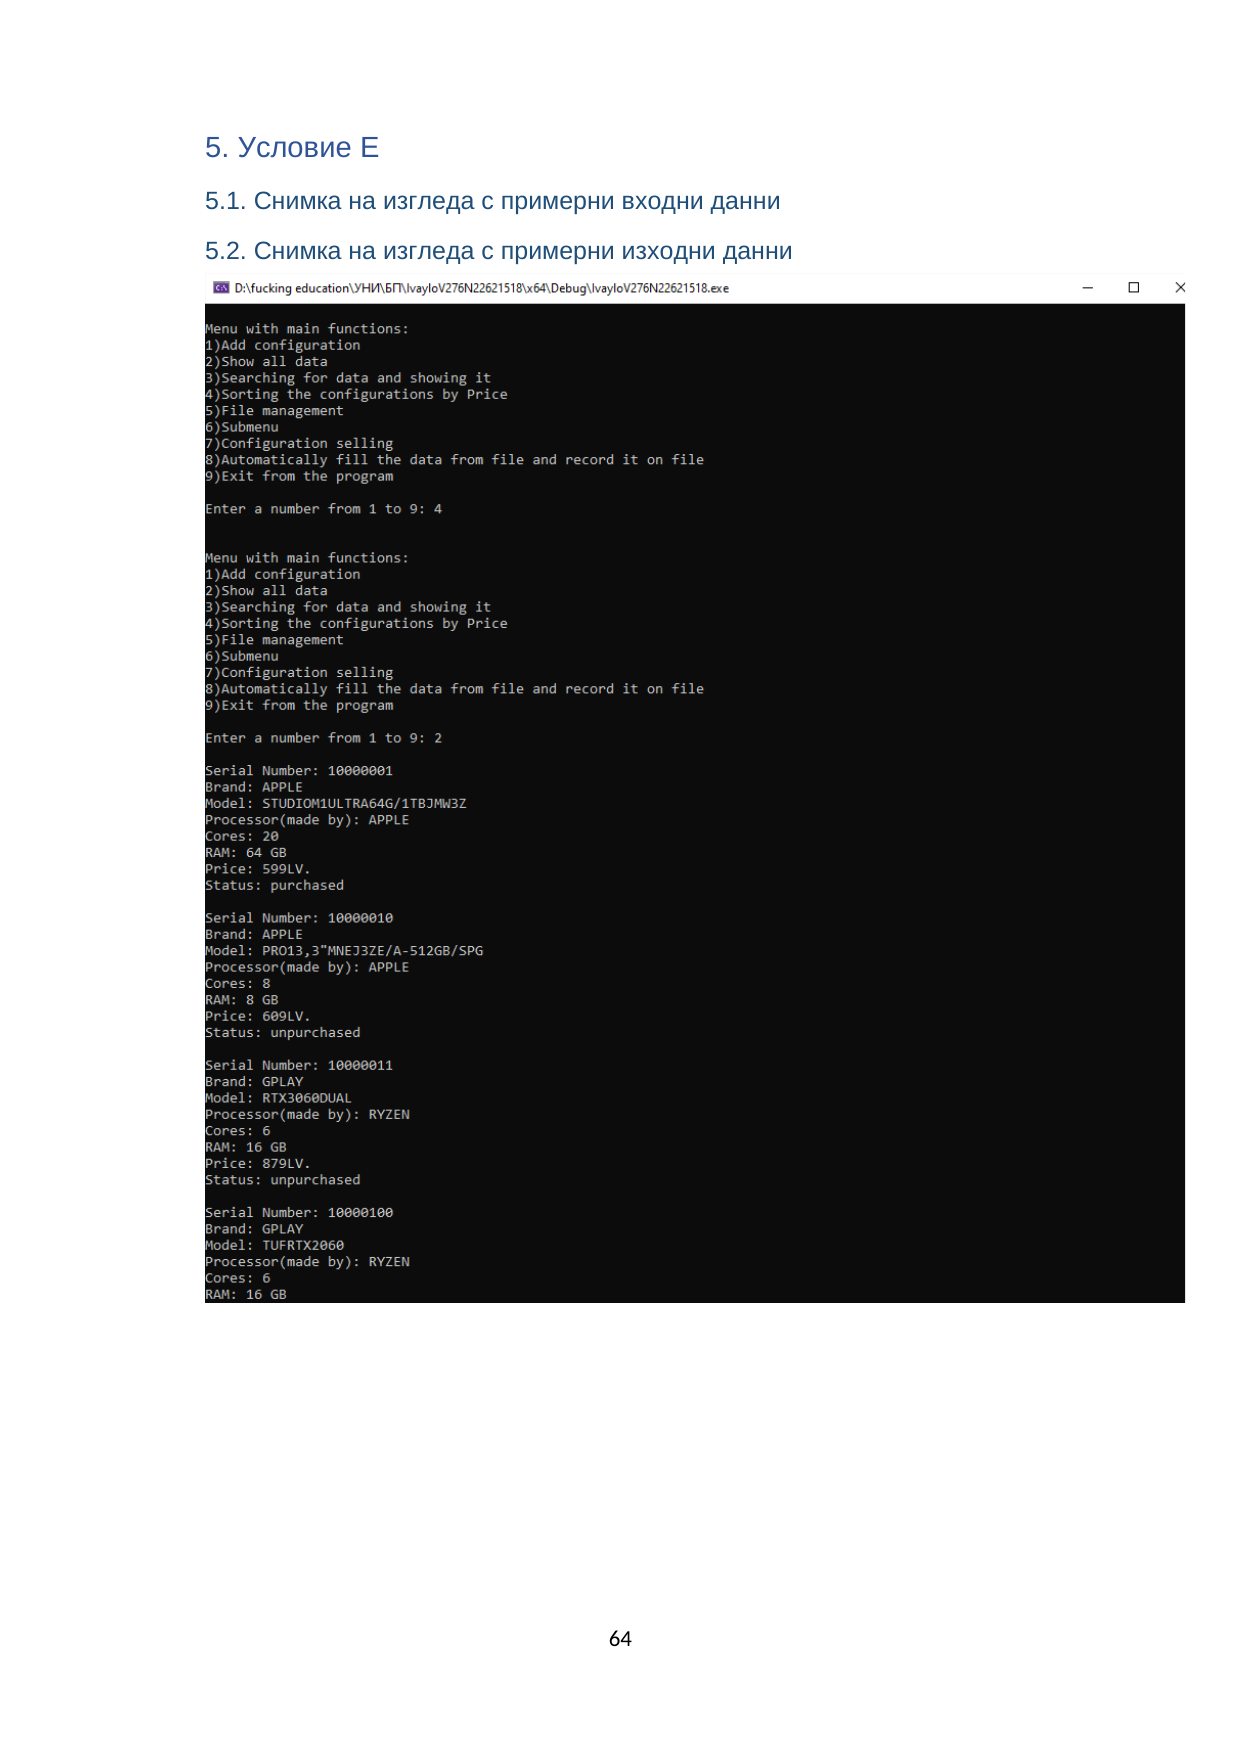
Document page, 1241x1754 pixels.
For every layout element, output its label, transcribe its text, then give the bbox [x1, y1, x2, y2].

picture [205, 273, 1186, 1303]
text Условие E [205, 130, 1110, 163]
text Снимка на изгледа с примерни изходни данни [205, 236, 1110, 273]
text Снимка на изгледа с примерни входни данни [205, 186, 1110, 215]
